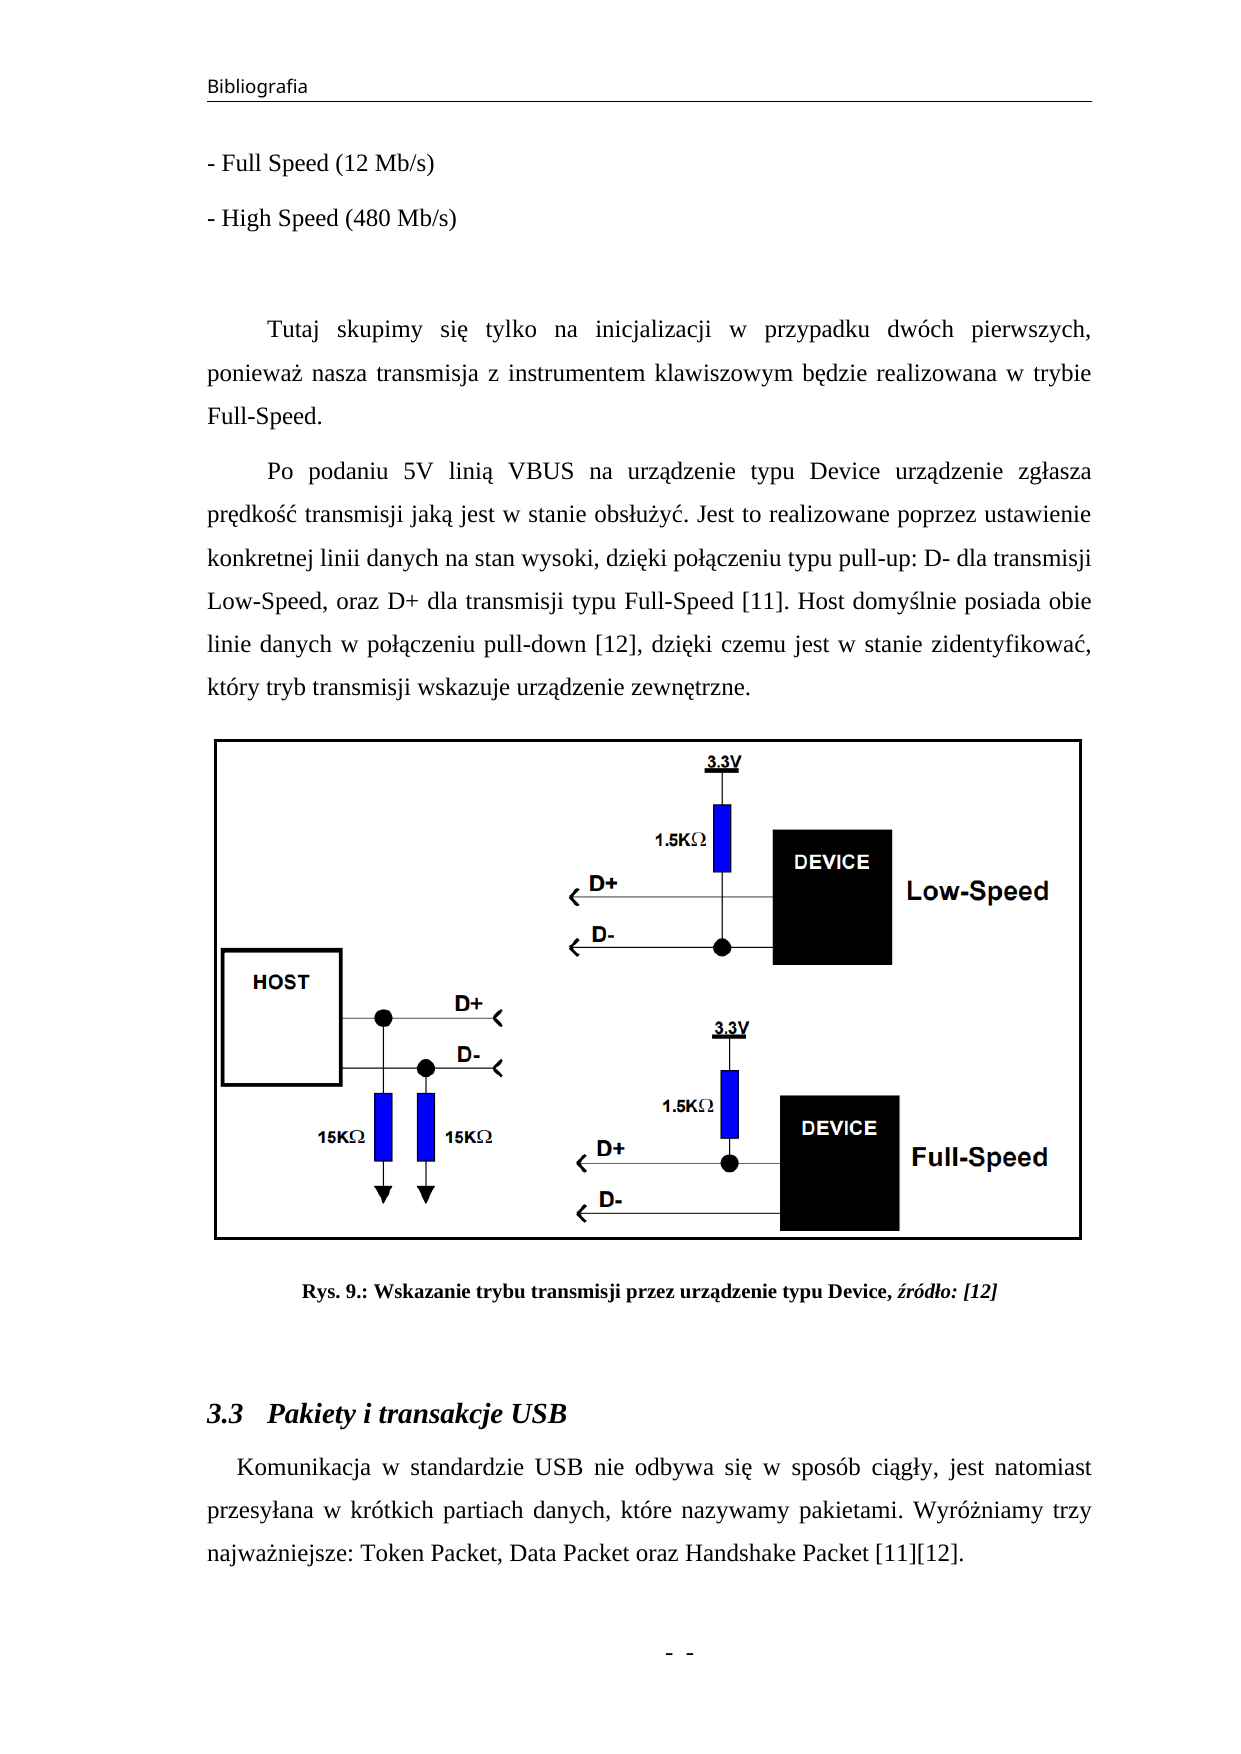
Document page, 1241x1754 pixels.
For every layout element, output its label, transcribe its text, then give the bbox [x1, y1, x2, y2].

text - Full Speed (12 Mb/s) [207, 148, 1092, 176]
text Komunikacja w standardzie USB nie odbywa się w sposób ciągły, jest natomiast przesyłana w krótkich partiach danych, które nazywamy pakietami. Wyróżniamy trzy najważniejsze: Token Packet, Data Packet oraz Handshake Packet [11][12]. [207, 1452, 1092, 1567]
text Tutaj skupimy się tylko na inicjalizacji w przypadku dwóch pierwszych, ponieważ nasza transmisja z instrumentem klawiszowym będzie realizowana w trybie Full-Speed. [207, 314, 1092, 429]
text Po podaniu 5V linią VBUS na urządzenie typu Device urządzenie zgłasza prędkość transmisji jaką jest w stanie obsłużyć. Jest to realizowane poprzez ustawienie konkretnej linii danych na stan wysoki, dzięki połączeniu typu pull-up: D- dla transmisji Low-Speed, oraz D+ dla transmisji typu Full-Speed [11]. Host domyślnie posiada obie linie danych w połączeniu pull-down [12], dzięki czemu jest w stanie zidentyfikować, który tryb transmisji wskazuje urządzenie zewnętrzne. [207, 456, 1092, 701]
picture [206, 727, 1093, 1253]
text - High Speed (480 Mb/s) [207, 203, 1092, 232]
subtitle Pakiety i transakcje USB [207, 1396, 1092, 1429]
